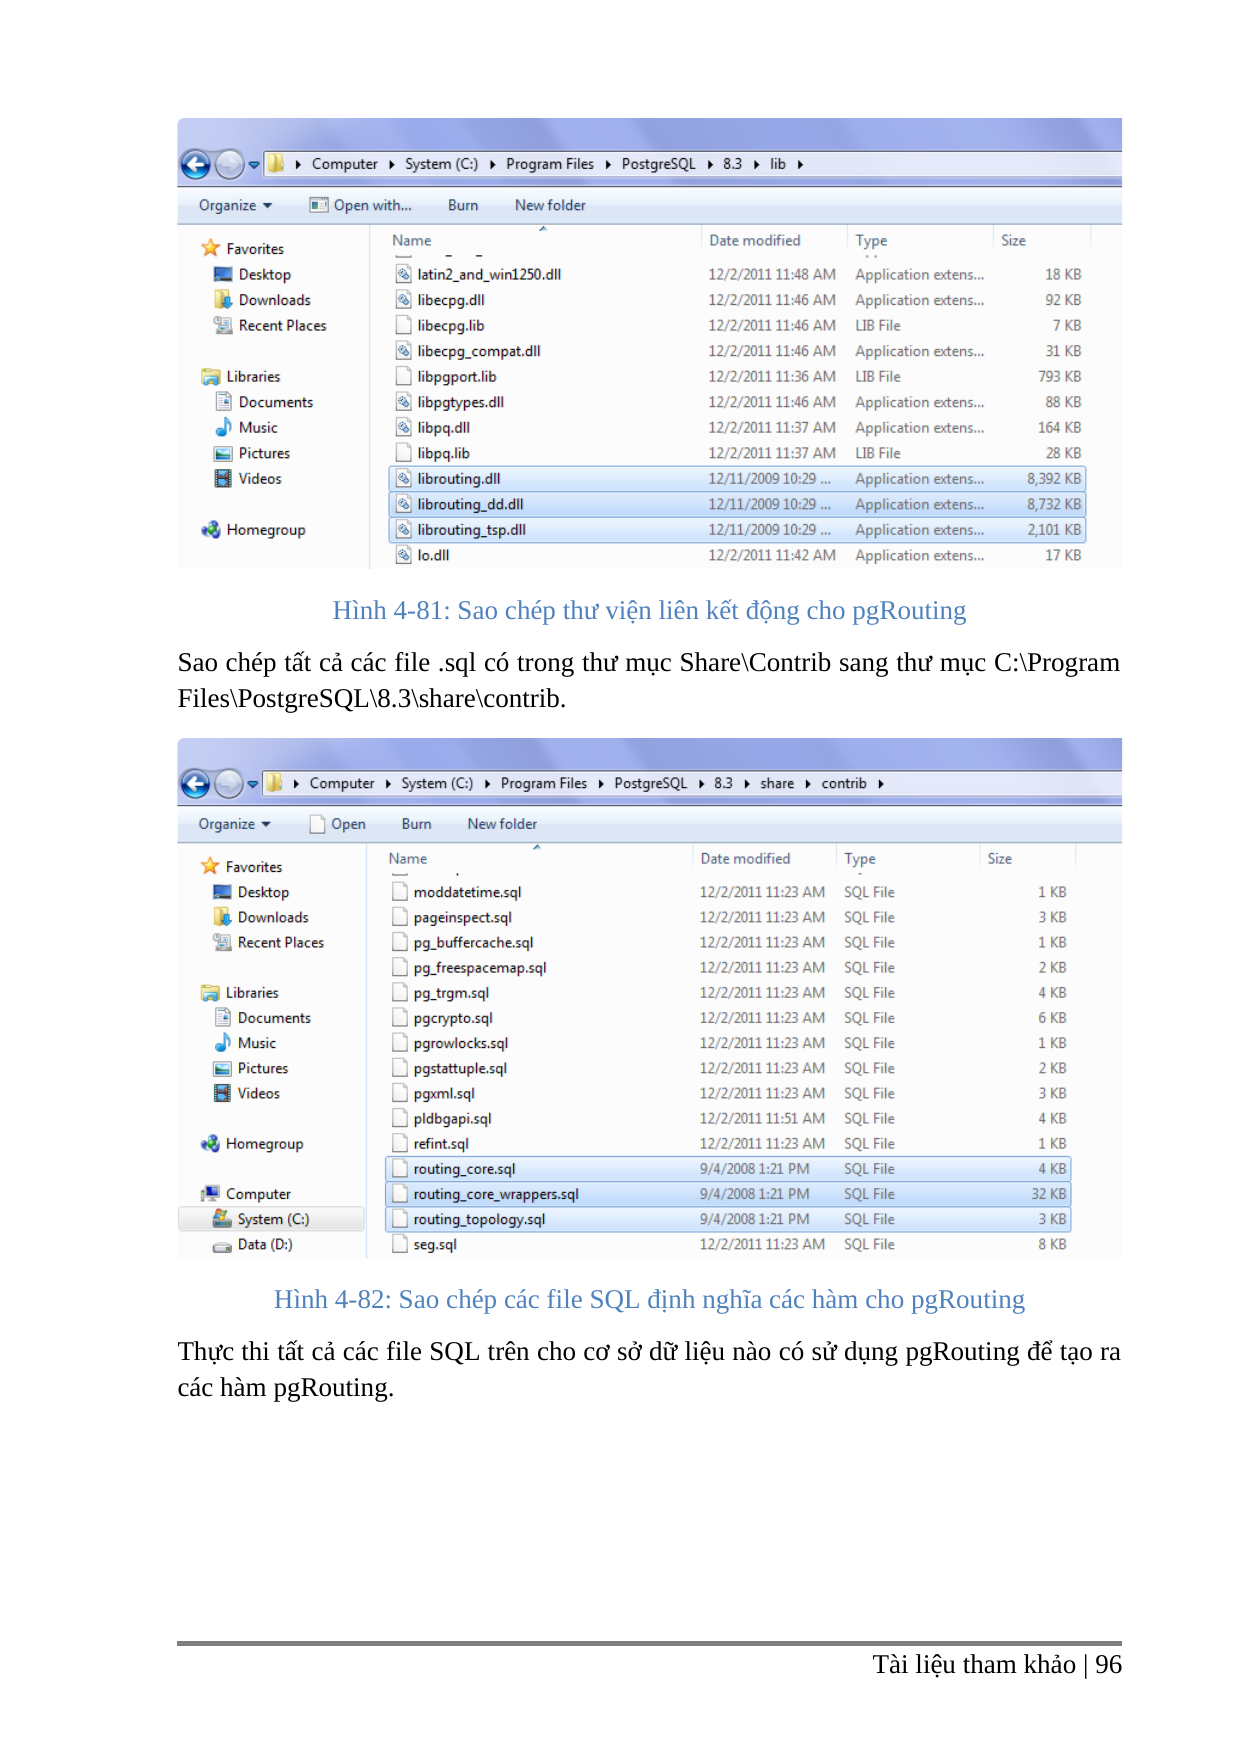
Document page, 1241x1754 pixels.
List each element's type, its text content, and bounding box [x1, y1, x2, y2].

picture [177, 738, 1123, 1259]
text Thực thi tất cả các file SQL trên cho cơ sở dữ liệu nào có sử dụng pgRouting để tạo ra các hàm pgRouting. [177, 1336, 1122, 1402]
text Sao chép tất cả các file .sql có trong thư mục Share\Contrib sang thư mục C:\Program Files\PostgreSQL\8.3\share\contrib. [177, 646, 1122, 713]
picture [177, 118, 1123, 569]
